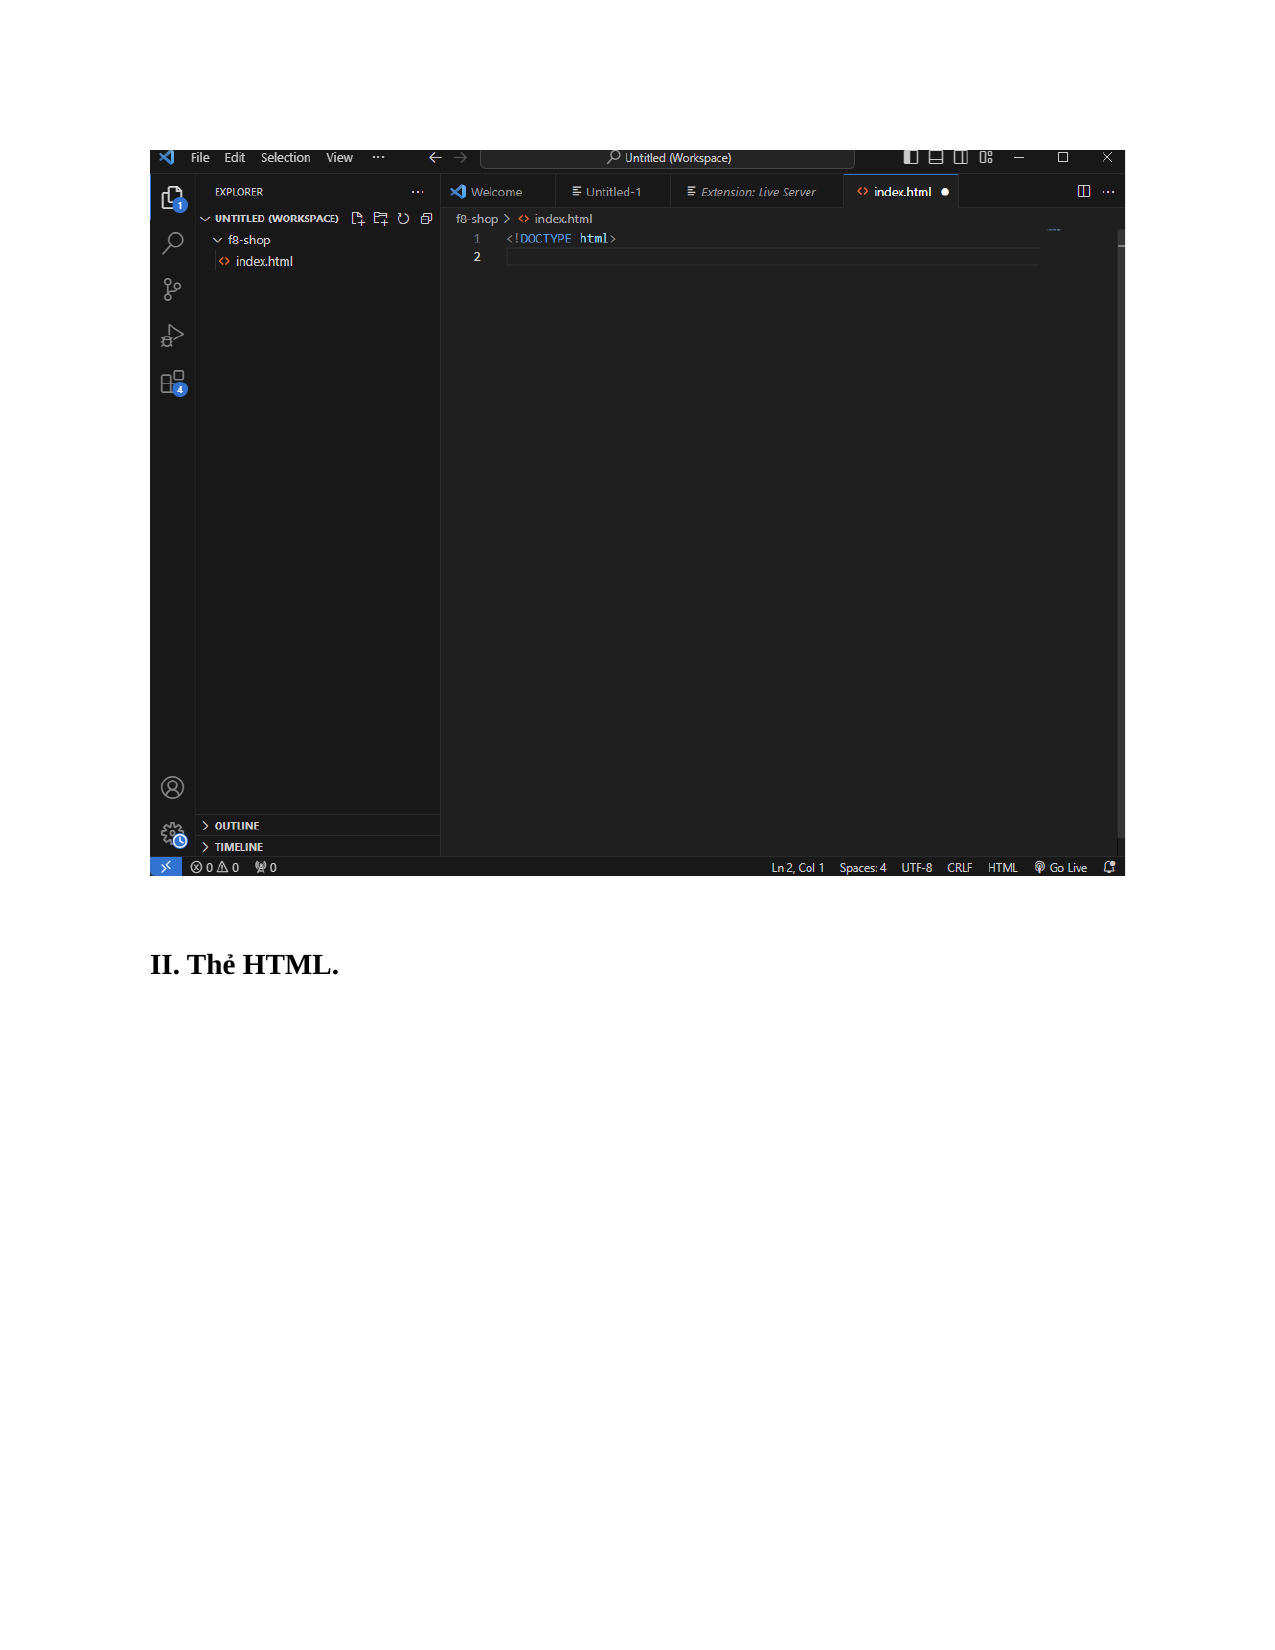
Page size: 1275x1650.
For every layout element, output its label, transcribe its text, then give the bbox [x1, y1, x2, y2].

text II. Thẻ HTML. [150, 947, 1125, 981]
picture [150, 150, 1125, 876]
